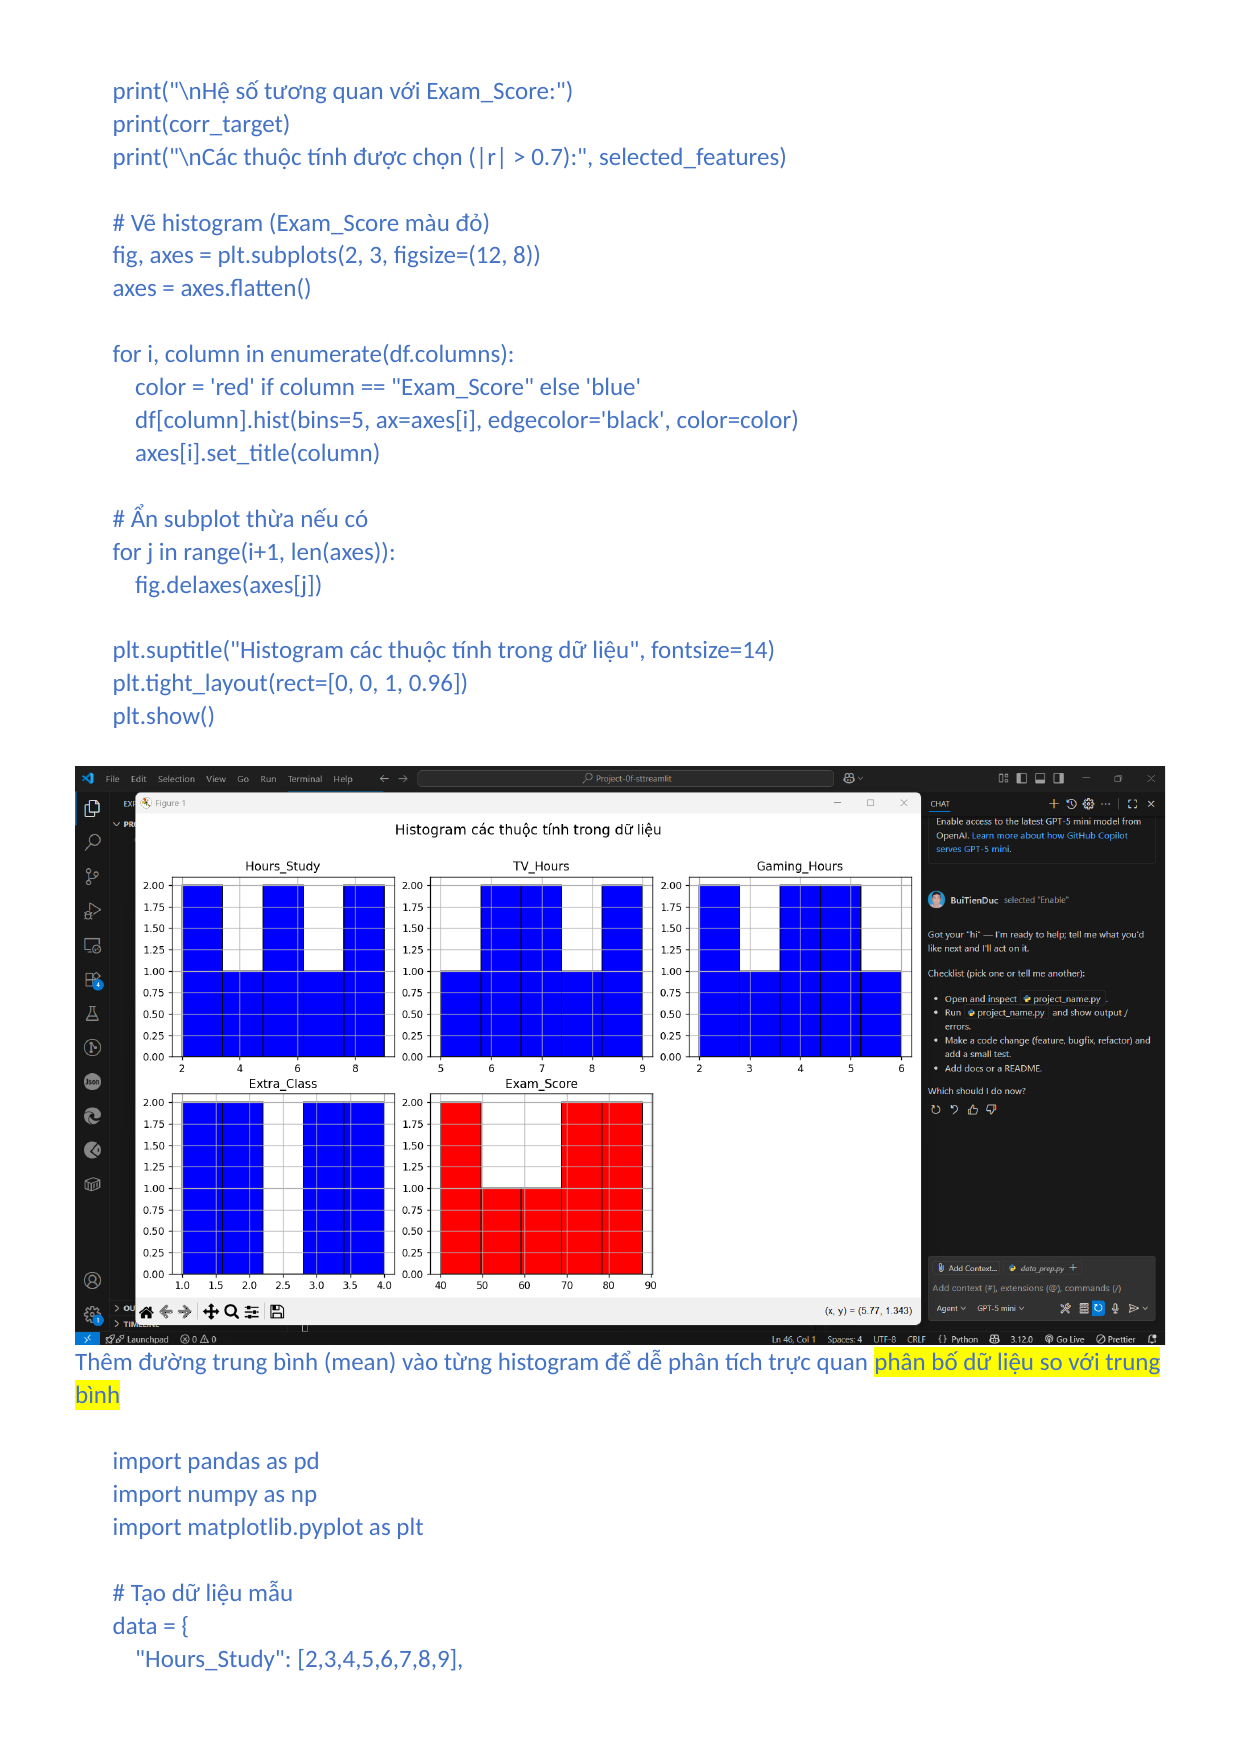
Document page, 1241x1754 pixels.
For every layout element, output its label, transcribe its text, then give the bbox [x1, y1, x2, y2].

list print(corr_target) [112, 108, 1165, 138]
list fig, axes = plt.subplots(2, 3, figsize=(12, 8)) [112, 239, 1165, 270]
list print("\nCác thuộc tính được chọn (|r| > 0.7):", selected_features) [112, 141, 1165, 171]
list fig.delaxes(axes[j]) [112, 569, 1165, 599]
list # Ẩn subplot thừa nếu có [112, 503, 1165, 533]
list import matplotlib.pyplot as plt [112, 1511, 1165, 1542]
list axes[i].set_title(column) [112, 437, 1165, 468]
list for i, column in enumerate(df.columns): [112, 338, 1165, 369]
list data = { [112, 1610, 1165, 1640]
list Thêm đường trung bình (mean) vào từng histogram để dễ phân tích trực quan phân bố dữ liệu so với trung bình [75, 1347, 1165, 1410]
list df[column].hist(bins=5, ax=axes[i], edgecolor='black', color=color) [112, 404, 1165, 435]
list plt.tight_layout(rect=[0, 0, 1, 0.96]) [112, 667, 1165, 698]
list "Hours_Study": [2,3,4,5,6,7,8,9], [112, 1643, 1165, 1673]
list axes = axes.flatten() [112, 272, 1165, 303]
list plt.show() [112, 700, 1165, 731]
list import numpy as np [112, 1478, 1165, 1509]
list plt.suptitle("Histogram các thuộc tính trong dữ liệu", fontsize=14) [112, 634, 1165, 665]
list color = 'red' if column == "Exam_Score" else 'blue' [112, 371, 1165, 402]
list import pandas as pd [112, 1445, 1165, 1476]
list # Vẽ histogram (Exam_Score màu đỏ) [112, 207, 1165, 237]
list # Tạo dữ liệu mẫu [112, 1577, 1165, 1607]
picture [75, 766, 1166, 1345]
list for j in range(i+1, len(axes)): [112, 536, 1165, 566]
list print("\nHệ số tương quan với Exam_Score:") [112, 75, 1165, 106]
